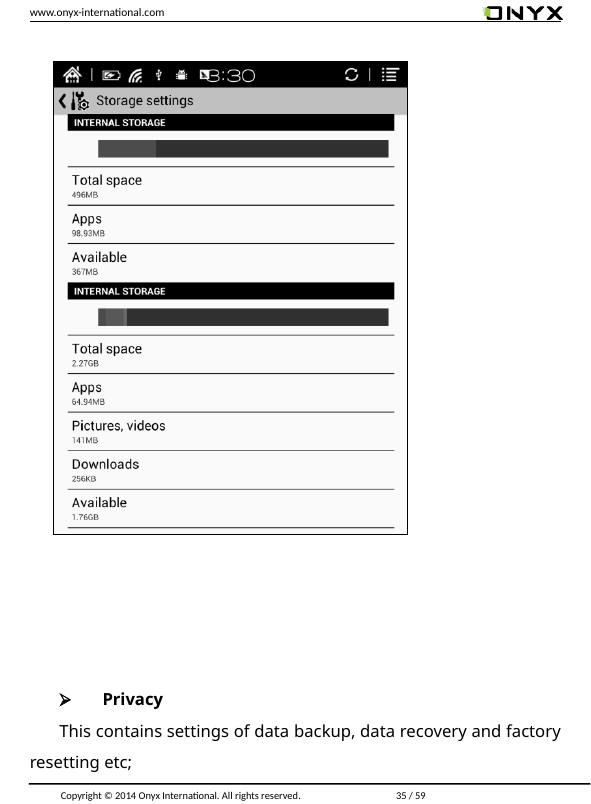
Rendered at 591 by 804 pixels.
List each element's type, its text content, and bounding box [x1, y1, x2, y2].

text This contains settings of data backup, data recovery and factory resetting etc; [29, 715, 561, 777]
picture [54, 62, 407, 534]
picture [482, 6, 563, 20]
list Privacy [58, 684, 561, 715]
